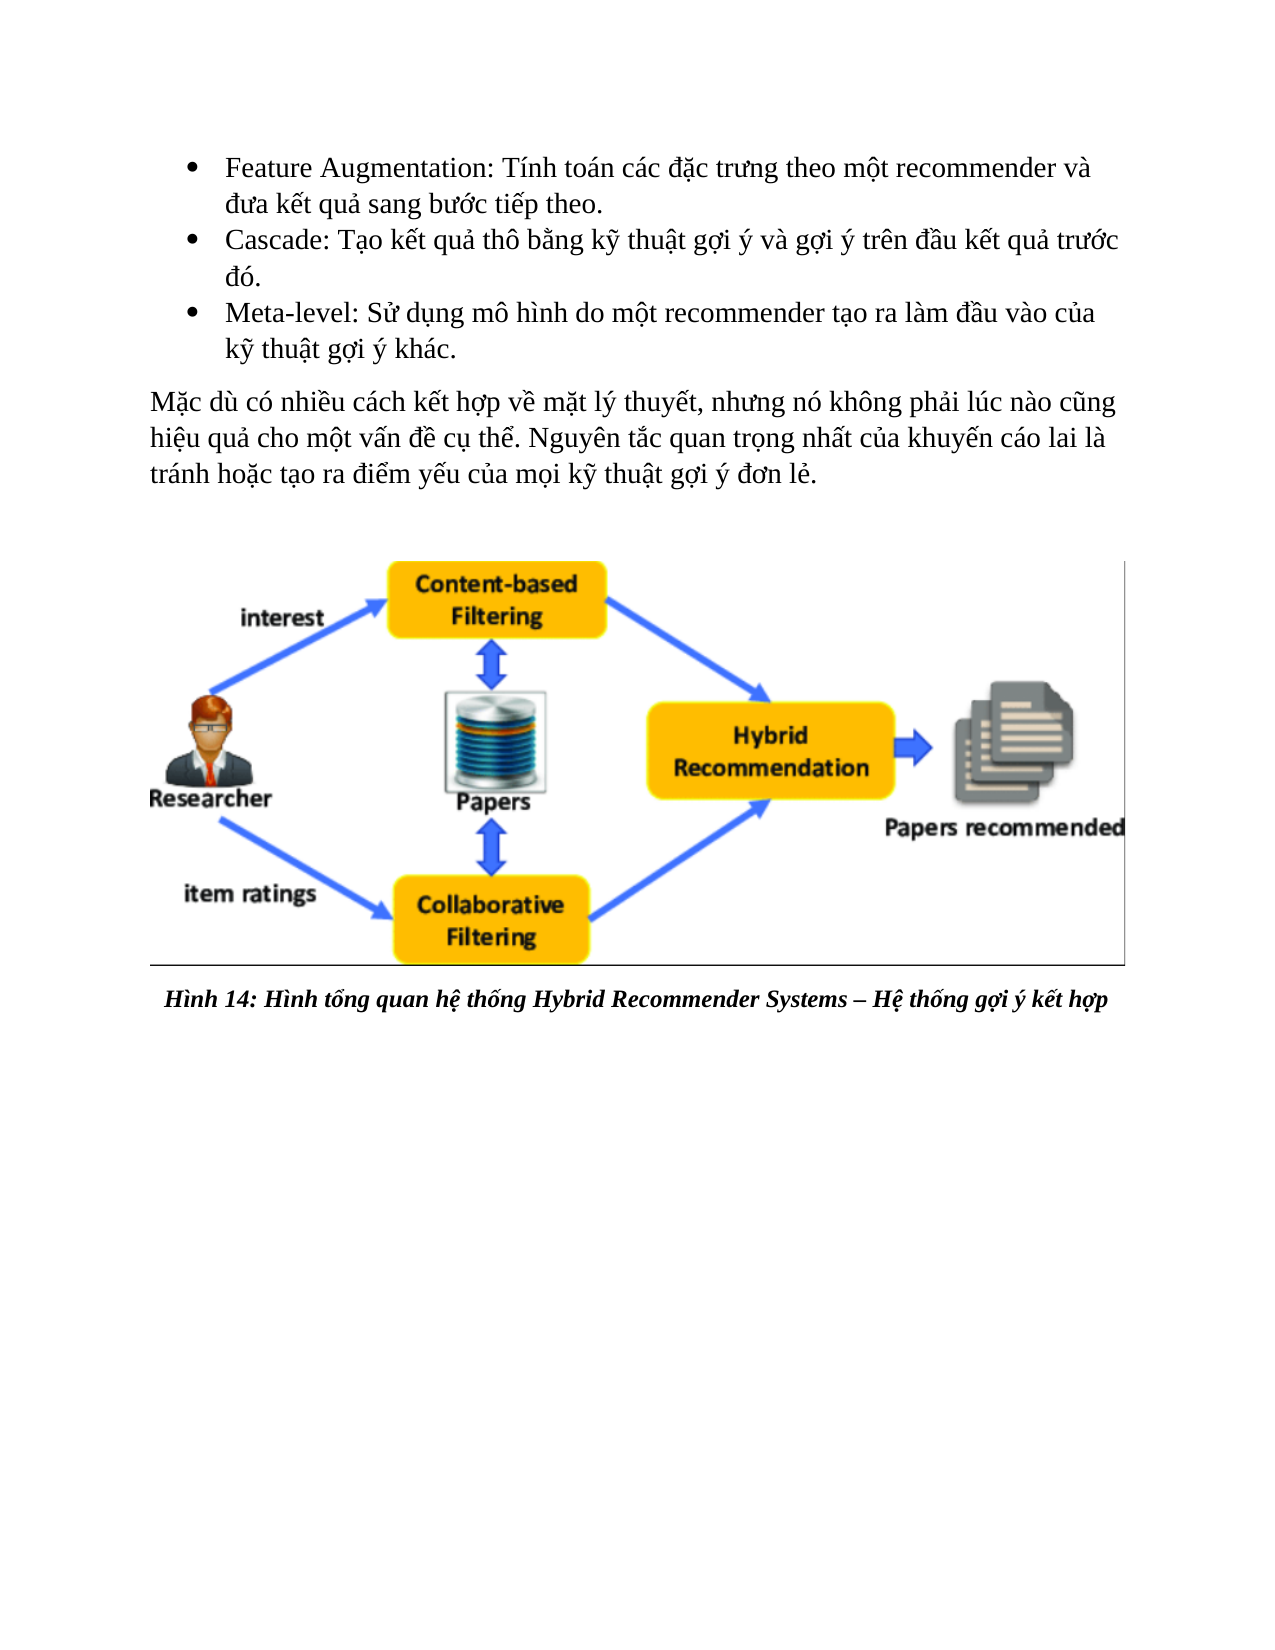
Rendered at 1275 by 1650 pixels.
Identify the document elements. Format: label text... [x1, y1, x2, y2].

picture [150, 561, 1125, 966]
list Feature Augmentation: Tính toán các đặc trưng theo một recommender và đưa kết quả sang bước tiếp theo. [187, 150, 1125, 220]
text Hình 14: Hình tổng quan hệ thống Hybrid Recommender Systems – Hệ thống gợi ý kết hợp [150, 984, 1125, 1013]
text Mặc dù có nhiều cách kết hợp về mặt lý thuyết, nhưng nó không phải lúc nào cũng hiệu quả cho một vấn đề cụ thể. Nguyên tắc quan trọng nhất của khuyến cáo lai là tránh hoặc tạo ra điểm yếu của mọi kỹ thuật gợi ý đơn lẻ. [150, 384, 1125, 490]
list Meta-level: Sử dụng mô hình do một recommender tạo ra làm đầu vào của kỹ thuật gợi ý khác. [187, 295, 1125, 364]
list Cascade: Tạo kết quả thô bằng kỹ thuật gợi ý và gợi ý trên đầu kết quả trước đó. [187, 222, 1125, 292]
